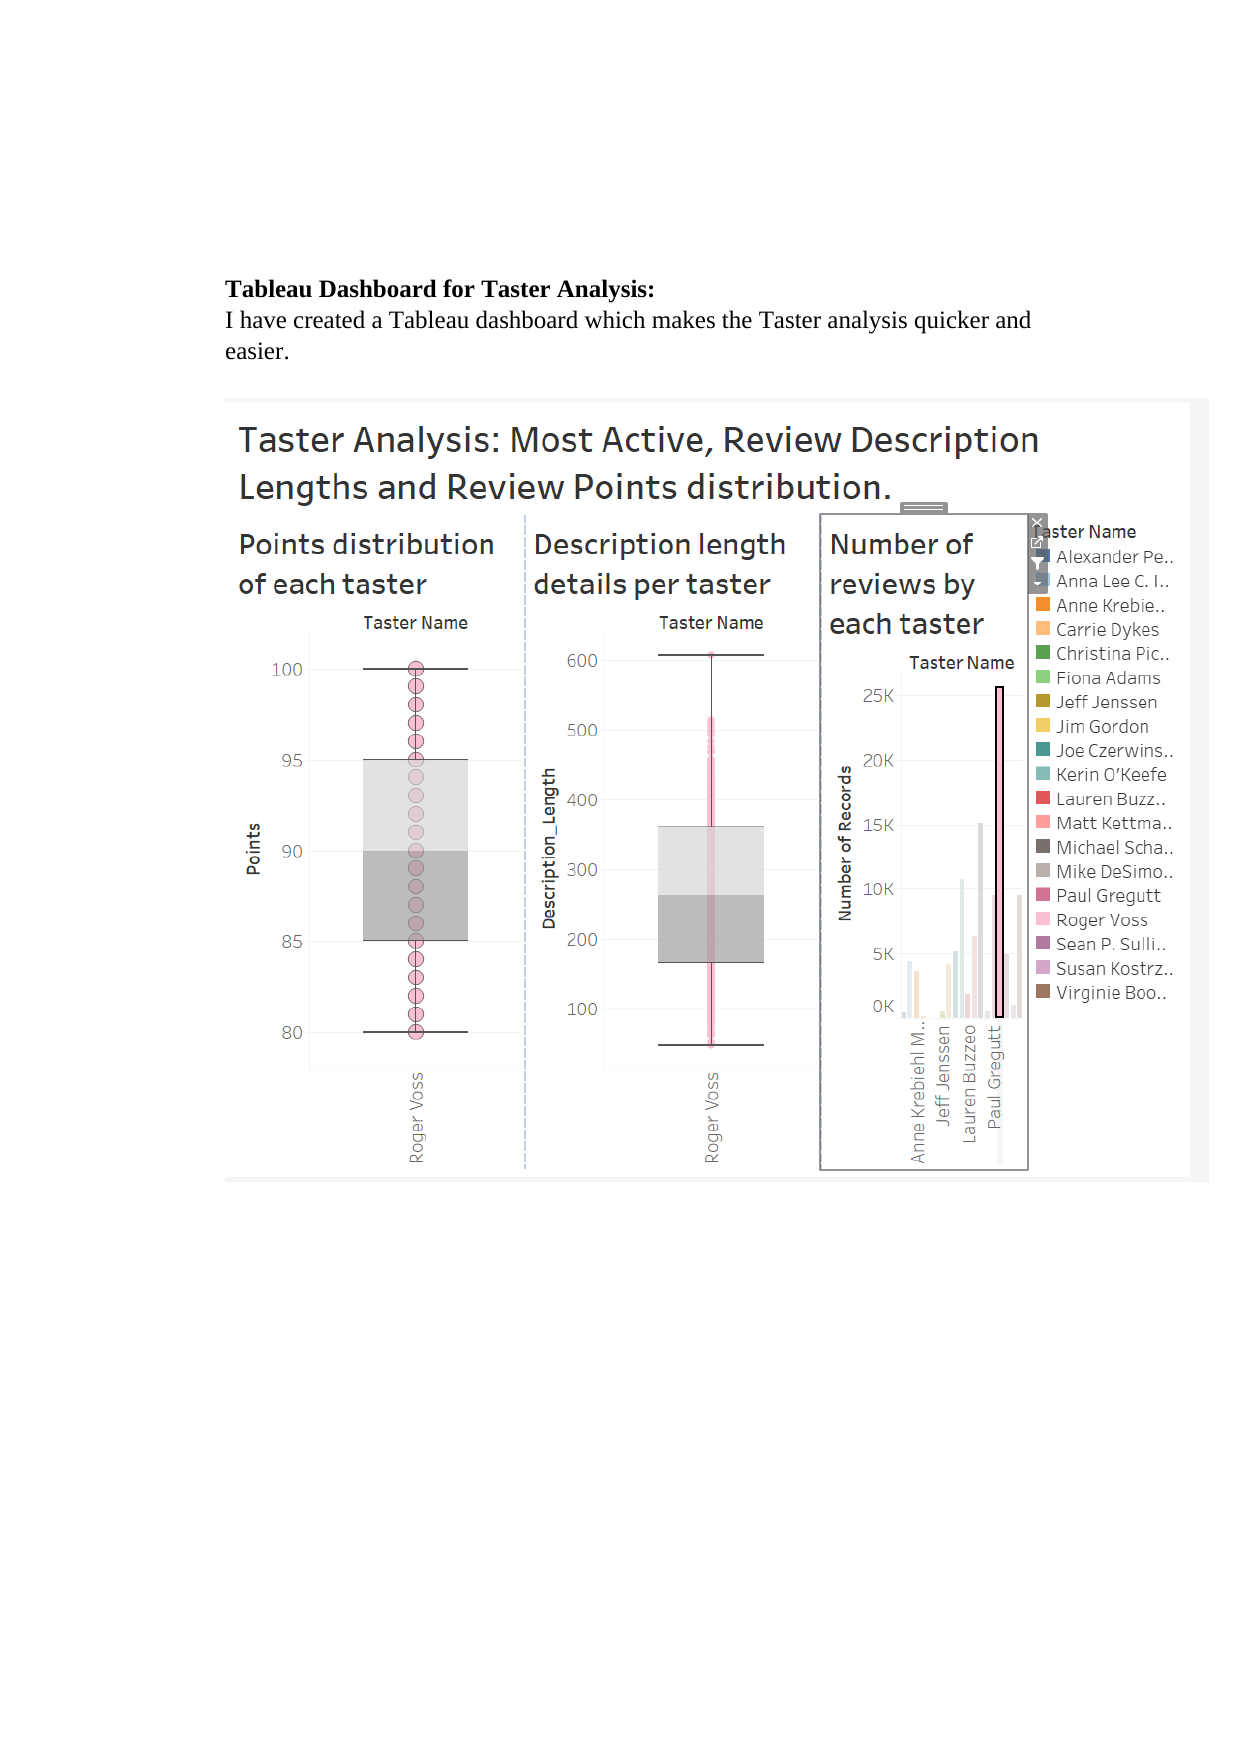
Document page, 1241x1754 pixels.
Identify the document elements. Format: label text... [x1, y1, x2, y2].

picture [225, 398, 1210, 1182]
list Tableau Dashboard for Taster Analysis: [225, 274, 1090, 303]
list I have created a Tableau dashboard which makes the Taster analysis quicker and easier. [225, 305, 1090, 365]
